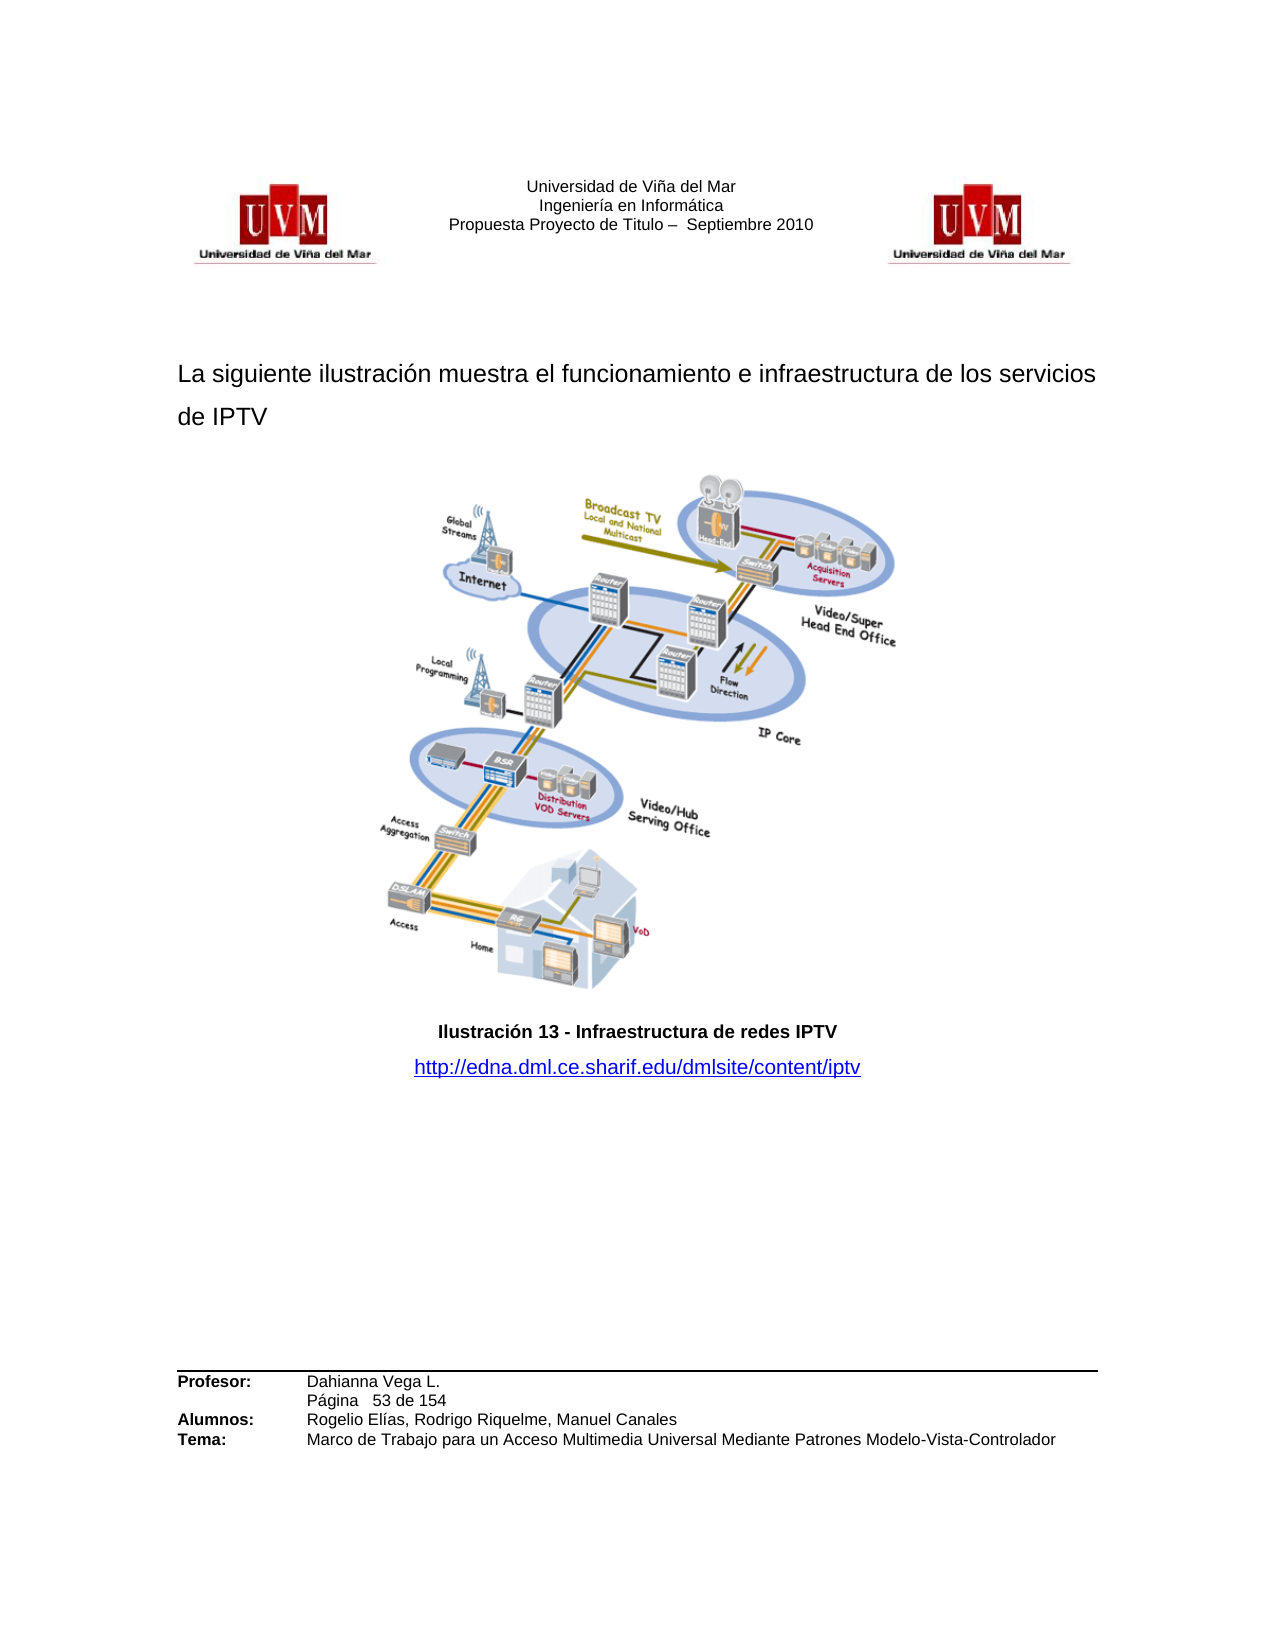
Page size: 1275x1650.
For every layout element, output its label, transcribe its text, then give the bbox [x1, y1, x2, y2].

picture [871, 176, 1084, 267]
picture [177, 176, 390, 267]
text Ilustración 13 - Infraestructura de redes IPTV [177, 1021, 1098, 1042]
picture [373, 466, 902, 993]
subtitle http://edna.dml.ce.sharif.edu/dmlsite/content/iptv [177, 1054, 1098, 1078]
text La siguiente ilustración muestra el funcionamiento e infraestructura de los servicios de IPTV [177, 359, 1098, 431]
